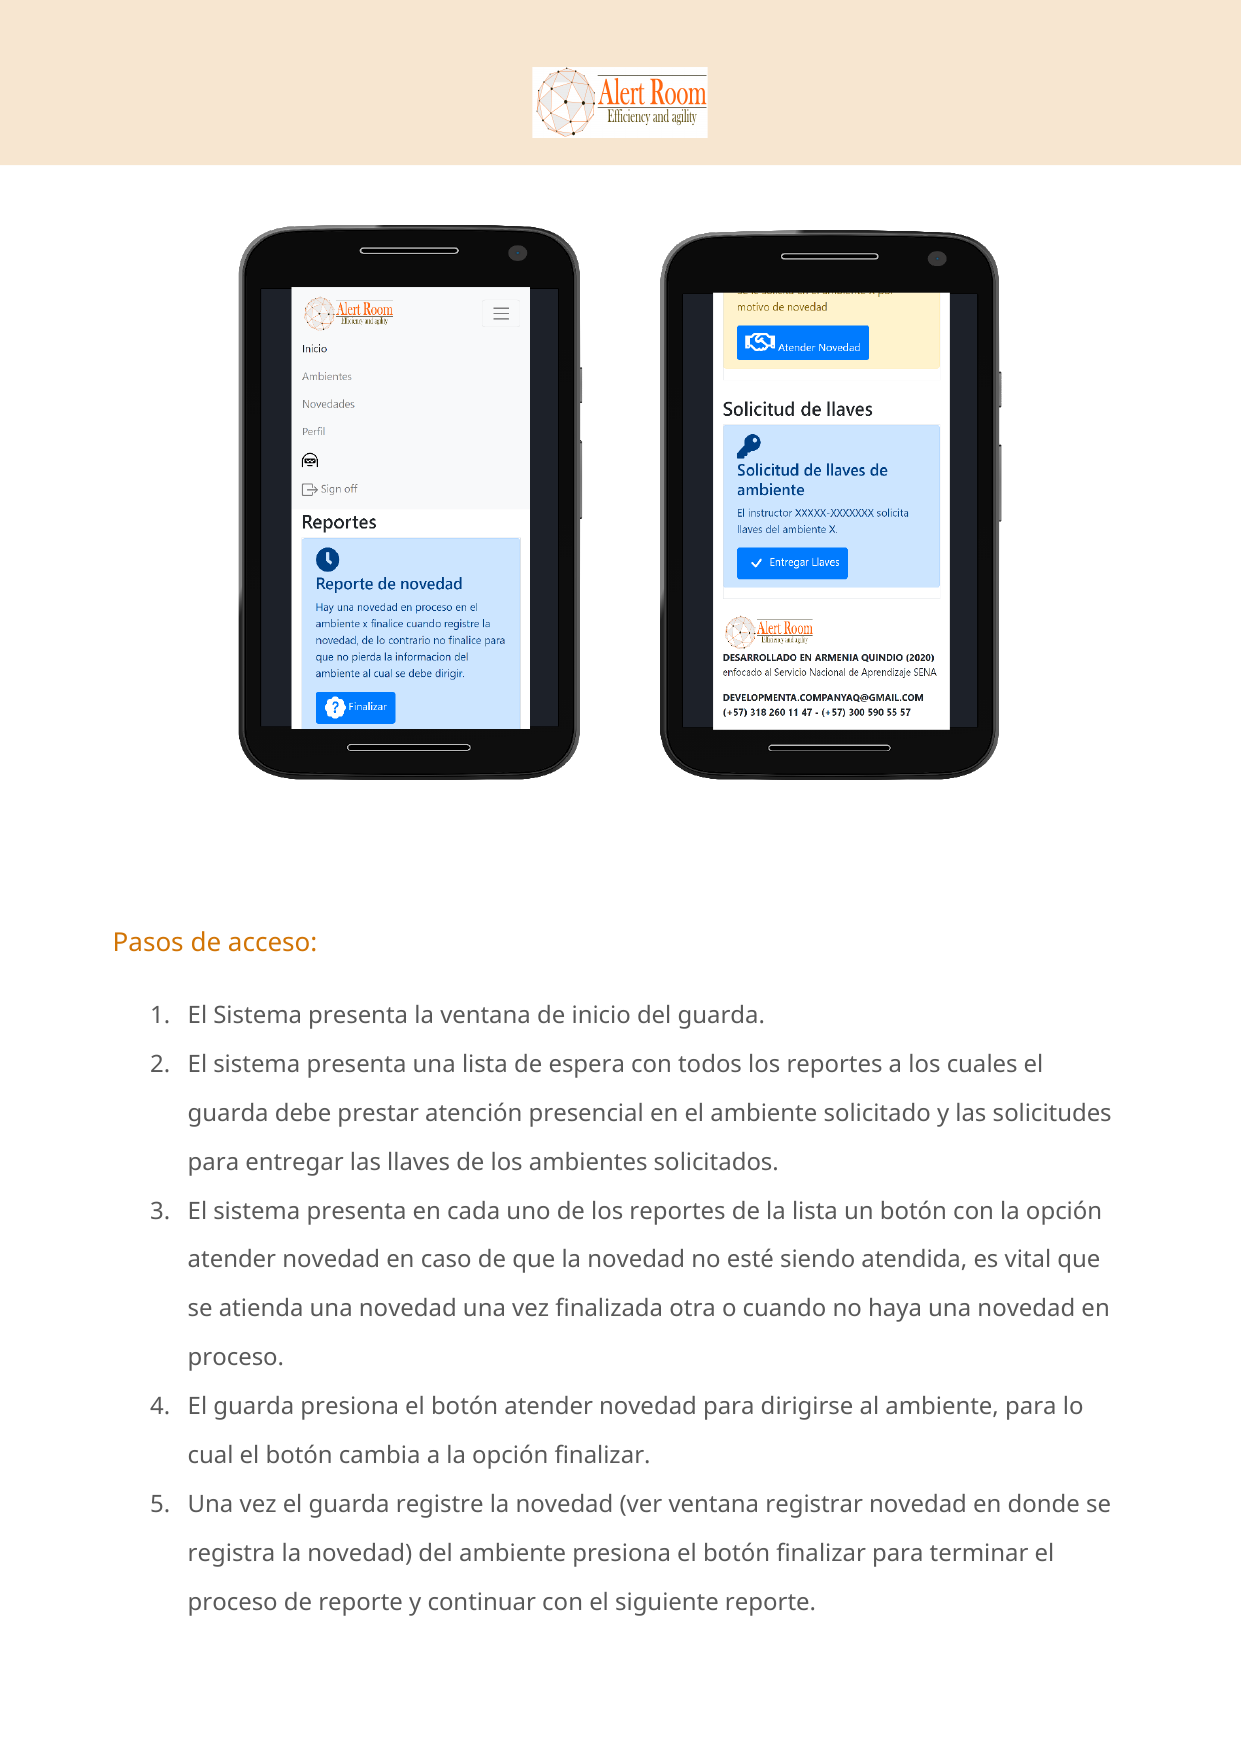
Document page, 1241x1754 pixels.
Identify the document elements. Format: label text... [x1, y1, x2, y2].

picture [532, 67, 708, 138]
list El sistema presenta en cada uno de los reportes de la lista un botón con la opción atender novedad en caso de que la novedad no esté siendo atendida, es vital que se atienda una novedad una vez finalizada otra o cuando no haya una novedad en proceso. [150, 1193, 1128, 1373]
list El guarda presiona el botón atender novedad para dirigirse al ambiente, para lo cual el botón cambia a la opción finalizar. [150, 1389, 1128, 1470]
list El sistema presenta una lista de espera con todos los reportes a los cuales el guarda debe prestar atención presencial en el ambiente solicitado y las solicitudes para entregar las llaves de los ambientes solicitados. [150, 1047, 1128, 1177]
list El Sistema presenta la ventana de inicio del guarda. [150, 998, 1128, 1031]
picture [660, 230, 1002, 780]
text Pasos de acceso: [112, 924, 1128, 959]
picture [238, 225, 583, 780]
list Una vez el guarda registre la novedad (ver ventana registrar novedad en donde se registra la novedad) del ambiente presiona el botón finalizar para terminar el proceso de reporte y continuar con el siguiente reporte. [150, 1487, 1128, 1617]
